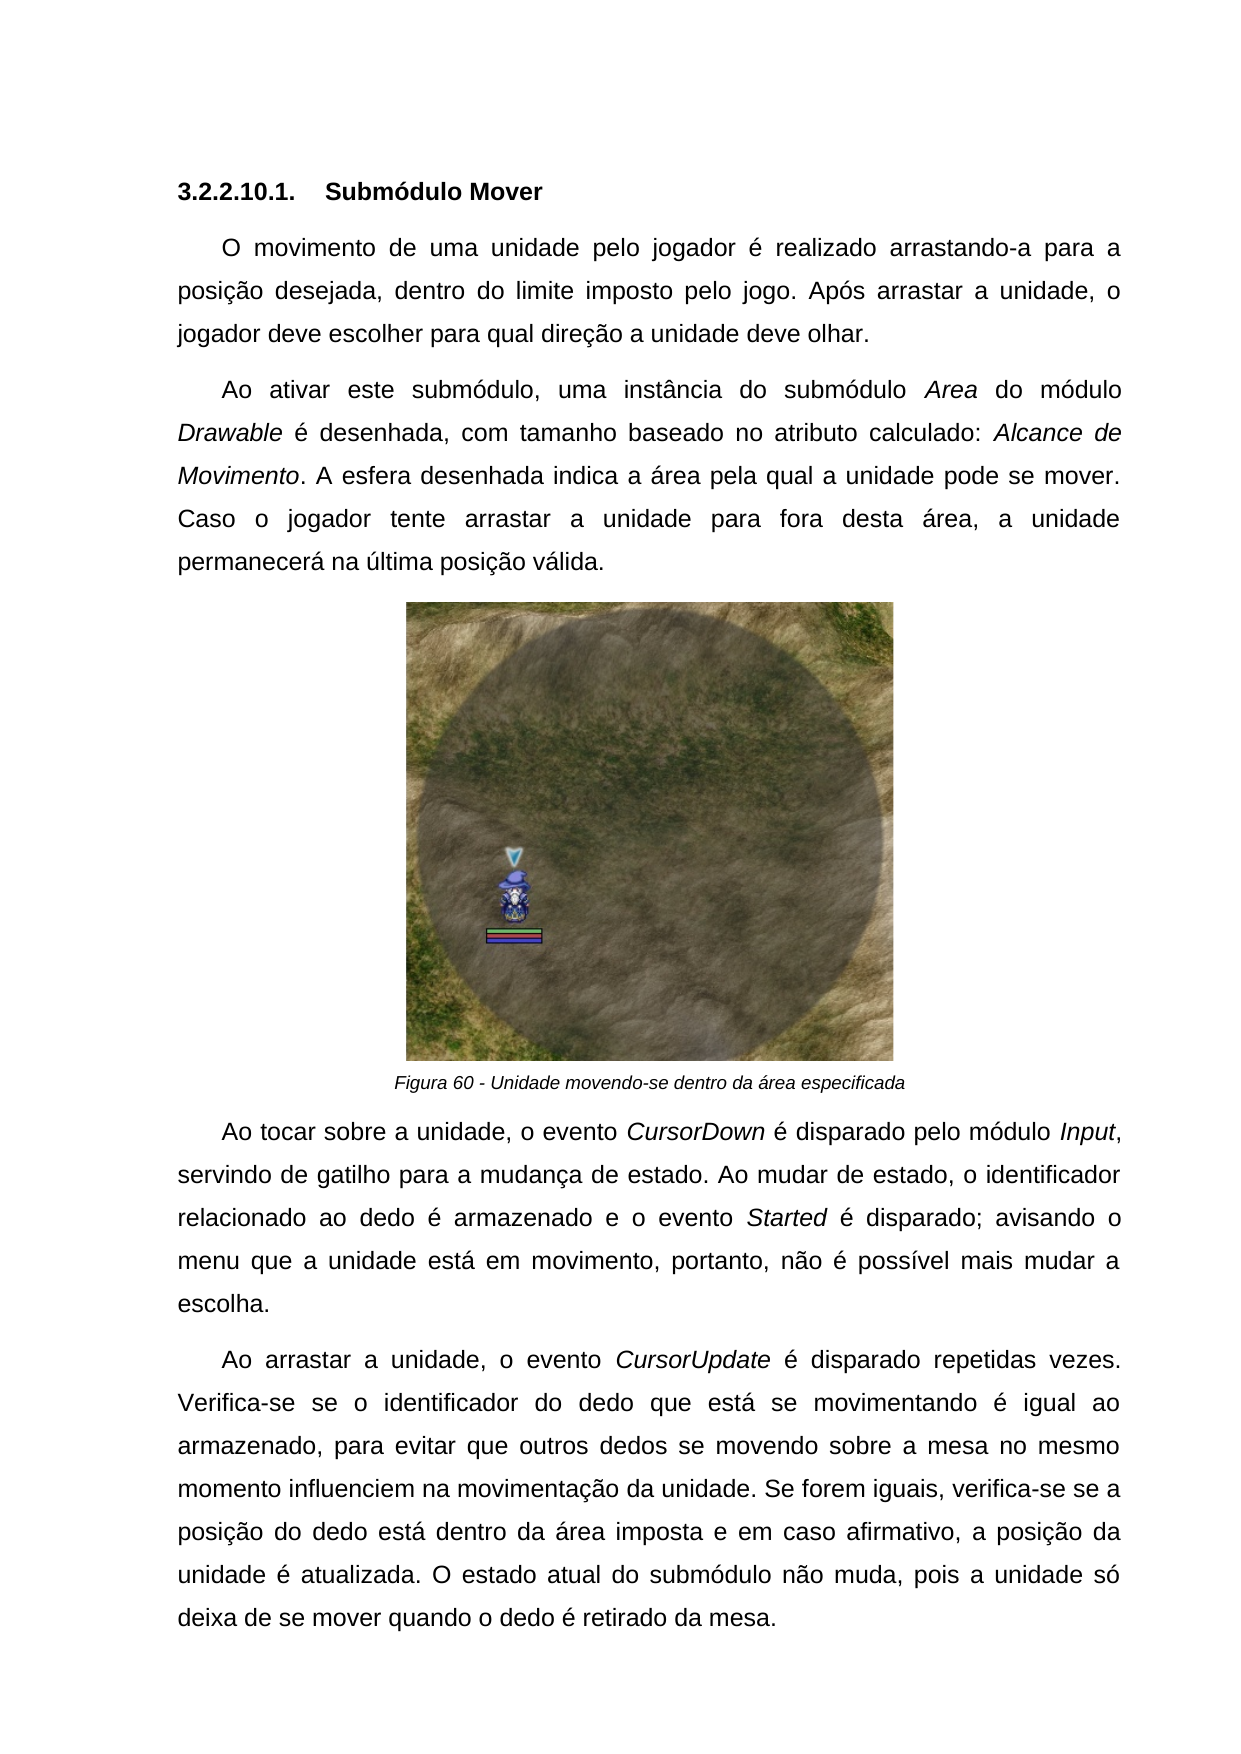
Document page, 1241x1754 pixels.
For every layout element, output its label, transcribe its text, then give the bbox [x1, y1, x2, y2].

text Ao tocar sobre a unidade, o evento CursorDown é disparado pelo módulo Input, servindo de gatilho para a mudança de estado. Ao mudar de estado, o identificador relacionado ao dedo é armazenado e o evento Started é disparado; avisando o menu que a unidade está em movimento, portanto, não é possível mais mudar a escolha. [177, 1116, 1122, 1318]
text O movimento de uma unidade pelo jogador é realizado arrastando-a para a posição desejada, dentro do limite imposto pelo jogo. Após arrastar a unidade, o jogador deve escolher para qual direção a unidade deve olhar. [177, 233, 1122, 348]
text Ao ativar este submódulo, uma instância do submódulo Area do módulo Drawable é desenhada, com tamanho baseado no atributo calculado: Alcance de Movimento. A esfera desenhada indica a área pela qual a unidade pode se mover. Caso o jogador tente arrastar a unidade para fora desta área, a unidade permanecerá na última posição válida. [177, 375, 1122, 576]
subtitle Submódulo Mover [177, 177, 1122, 206]
text Ao arrastar a unidade, o evento CursorUpdate é disparado repetidas vezes. Verifica-se se o identificador do dedo que está se movimentando é igual ao armazenado, para evitar que outros dedos se movendo sobre a mesa no mesmo momento influenciem na movimentação da unidade. Se forem iguais, verifica-se se a posição do dedo está dentro da área imposta e em caso afirmativo, a posição da unidade é atualizada. O estado atual do submódulo não muda, pois a unidade só deixa de se mover quando o dedo é retirado da mesa. [177, 1344, 1122, 1632]
picture [405, 602, 894, 1061]
